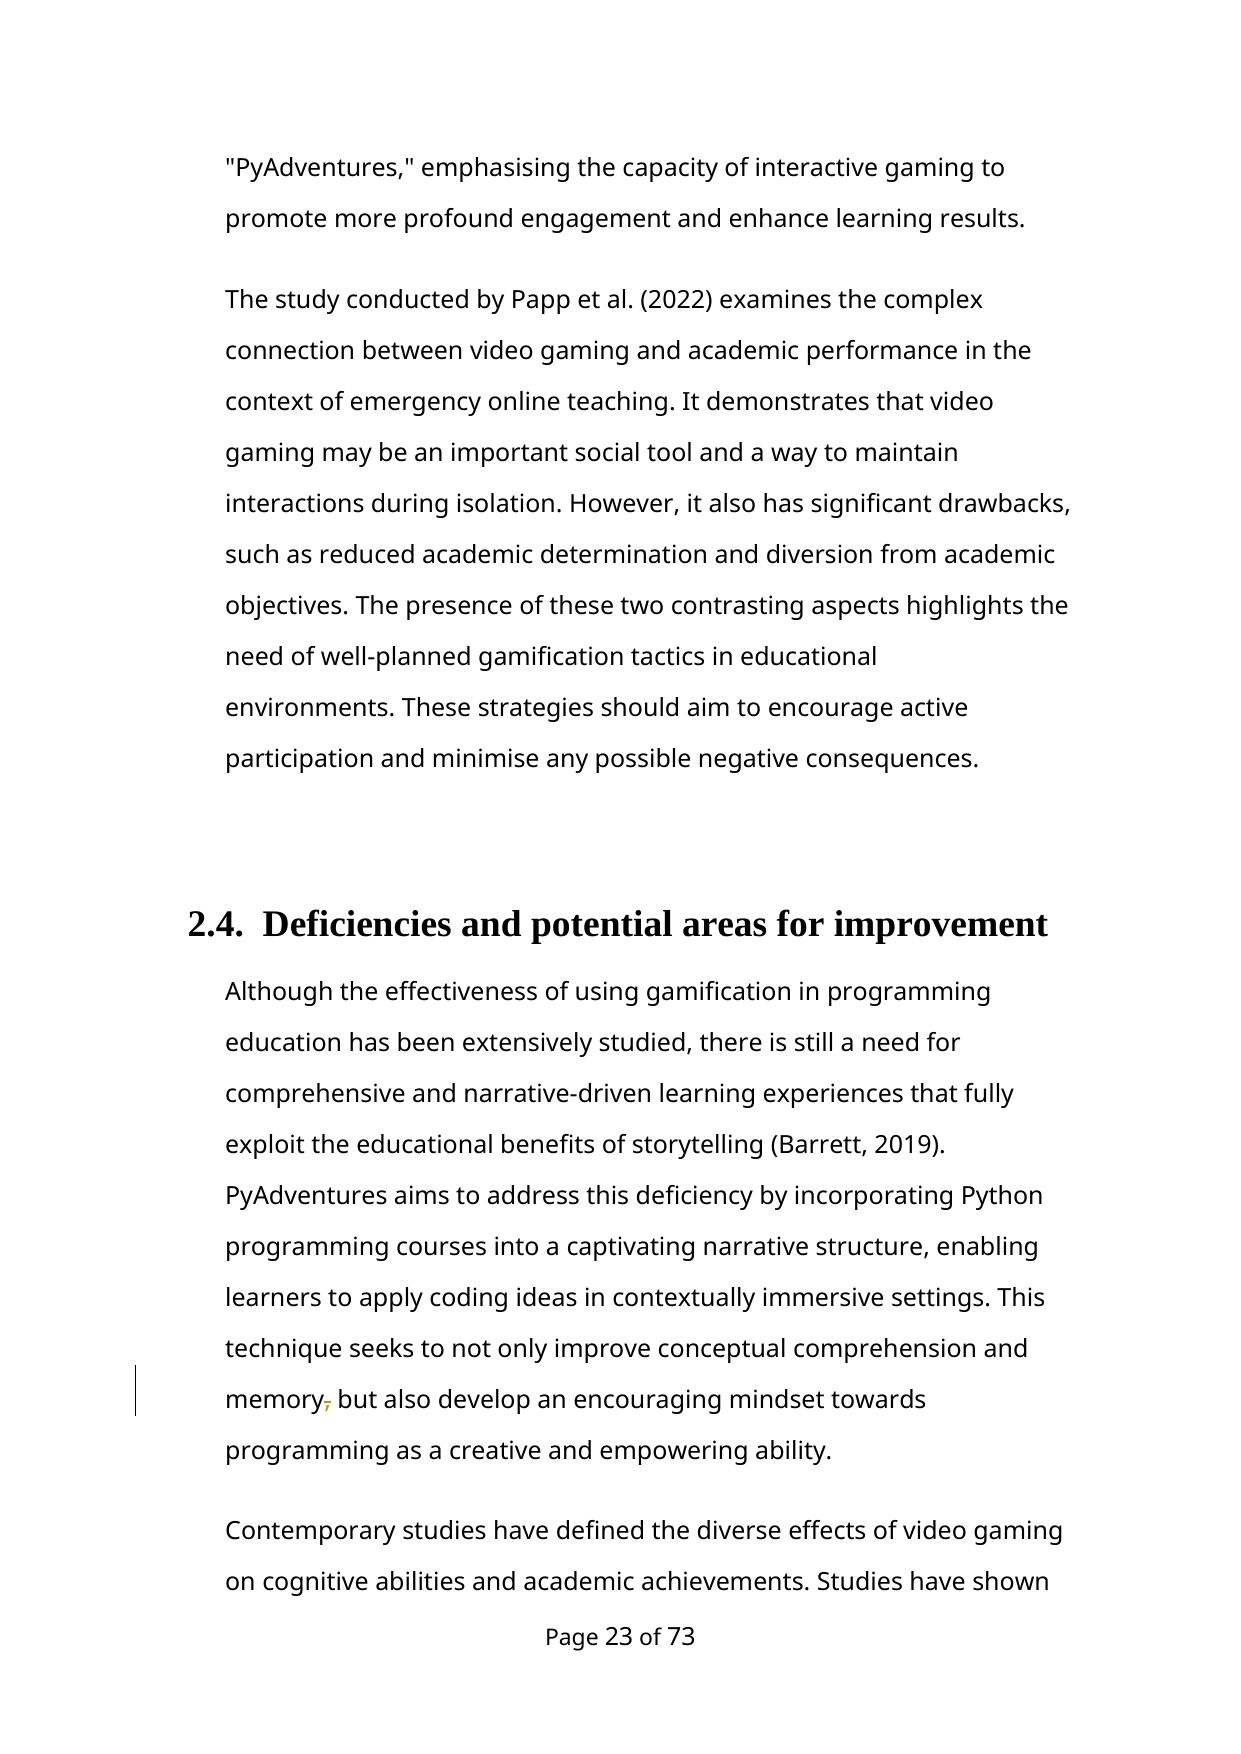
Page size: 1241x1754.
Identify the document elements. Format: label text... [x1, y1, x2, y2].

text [225, 1513, 1090, 1598]
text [225, 150, 1090, 235]
text Although the effectiveness of using gamification in programming education has been extensively studied, there is still a need for comprehensive and narrative-driven learning experiences that fully exploit the educational benefits of storytelling (Barrett, 2019). PyAdventures aims to address this deficiency by incorporating Python programming courses into a captivating narrative structure, enabling learners to apply coding ideas in contextually immersive settings. This technique seeks to not only improve conceptual comprehension and memory but also develop an encouraging mindset towards programming as a creative and empowering ability. [225, 973, 1090, 1467]
subtitle Deficiencies and potential areas for improvement [187, 901, 1090, 944]
text The study conducted by Papp et al. (2022) examines the complex connection between video gaming and academic performance in the context of emergency online teaching. It demonstrates that video gaming may be an important social tool and a way to maintain interactions during isolation. However, it also has significant drawbacks, such as reduced academic determination and diversion from academic objectives. The presence of these two contrasting aspects highlights the need of well-planned gamification tactics in educational environments. These strategies should aim to encourage active participation and minimise any possible negative consequences. [225, 281, 1090, 775]
